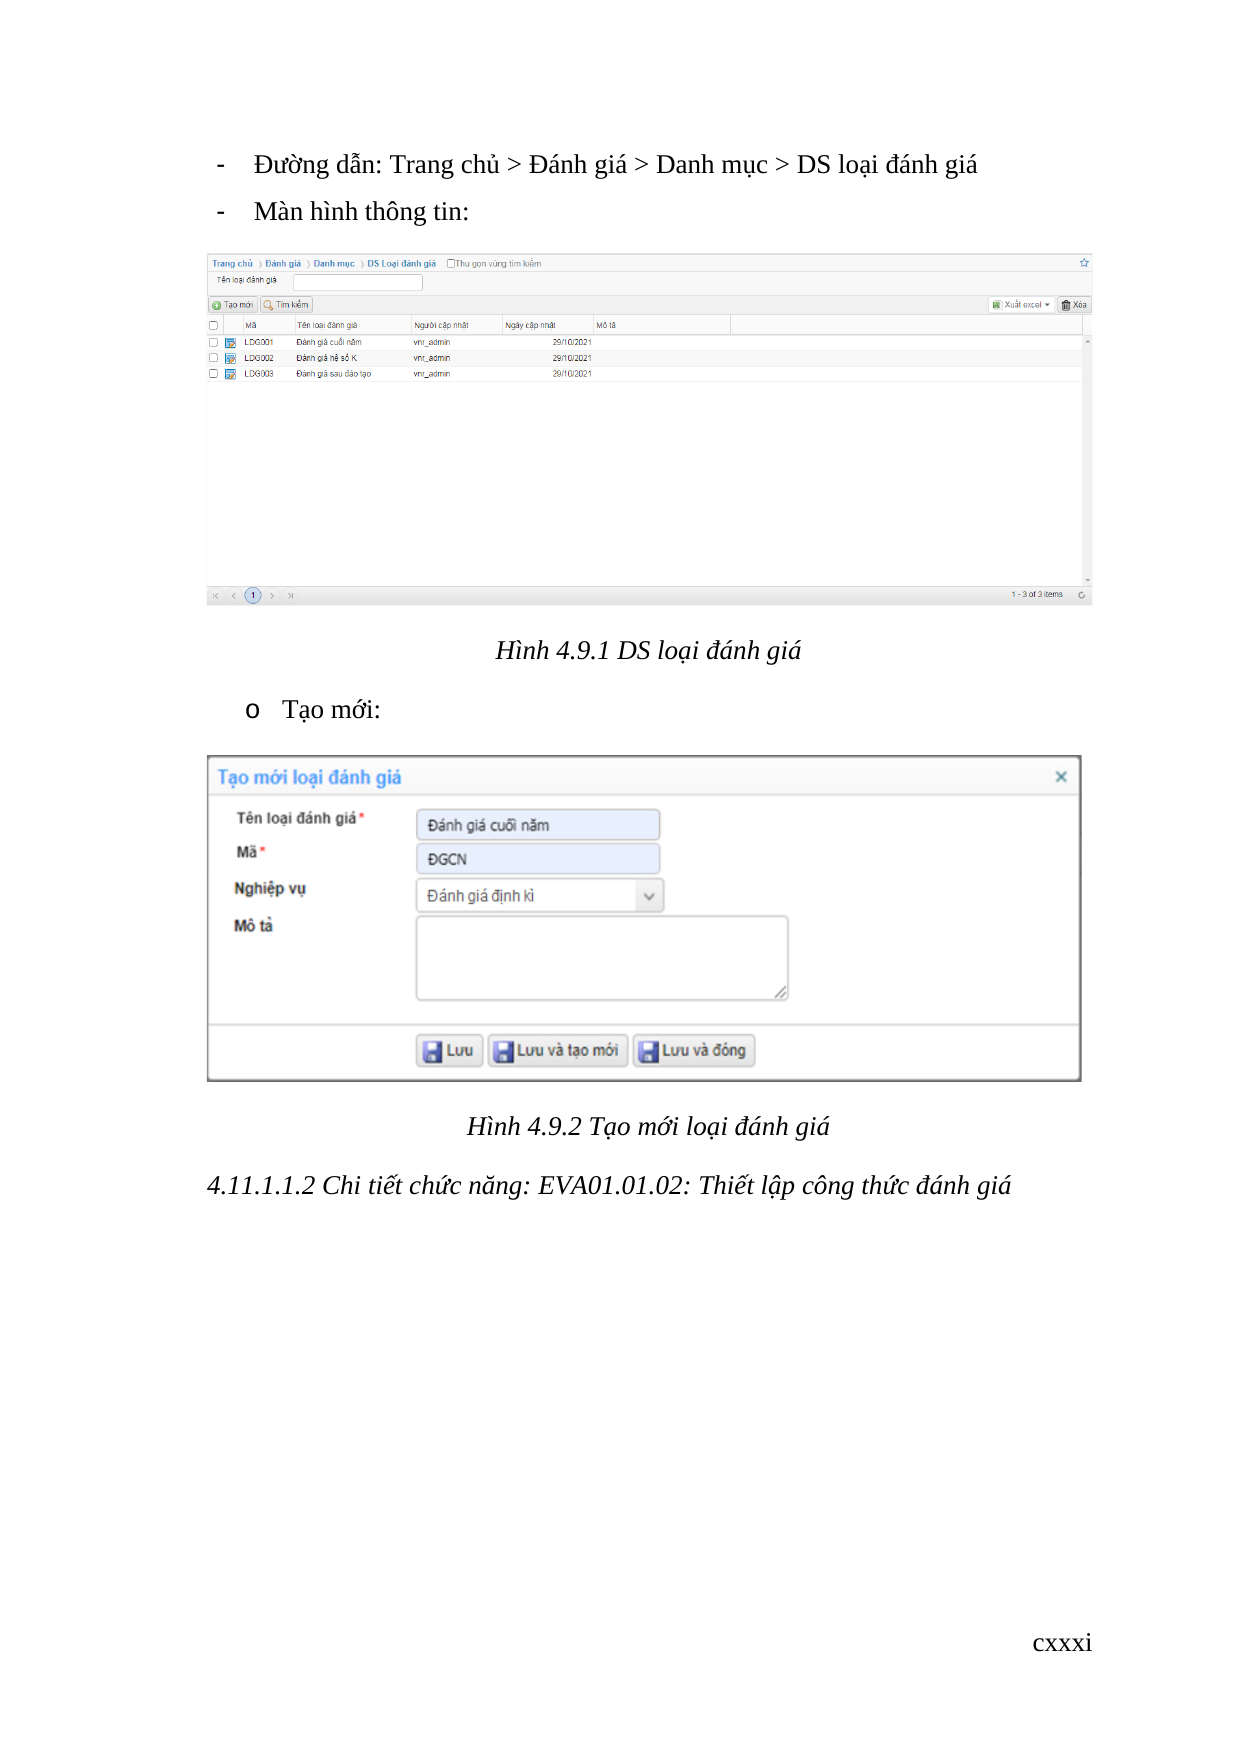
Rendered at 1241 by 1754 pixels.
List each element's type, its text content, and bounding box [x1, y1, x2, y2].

picture [206, 755, 1082, 1082]
text 4.11.1.1.2 Chi tiết chức năng: EVA01.01.02: Thiết lập công thức đánh giá [207, 1169, 1092, 1200]
list Đường dẫn: Trang chủ > Đánh giá > Danh mục > DS loại đánh giá [216, 148, 1092, 179]
list Màn hình thông tin: [216, 194, 1092, 226]
picture [206, 253, 1093, 606]
list Tạo mới: [244, 693, 1092, 726]
text Hình 4.9.1 DS loại đánh giá [207, 634, 1092, 665]
text Hình 4.9.2 Tạo mới loại đánh giá [207, 1110, 1092, 1141]
